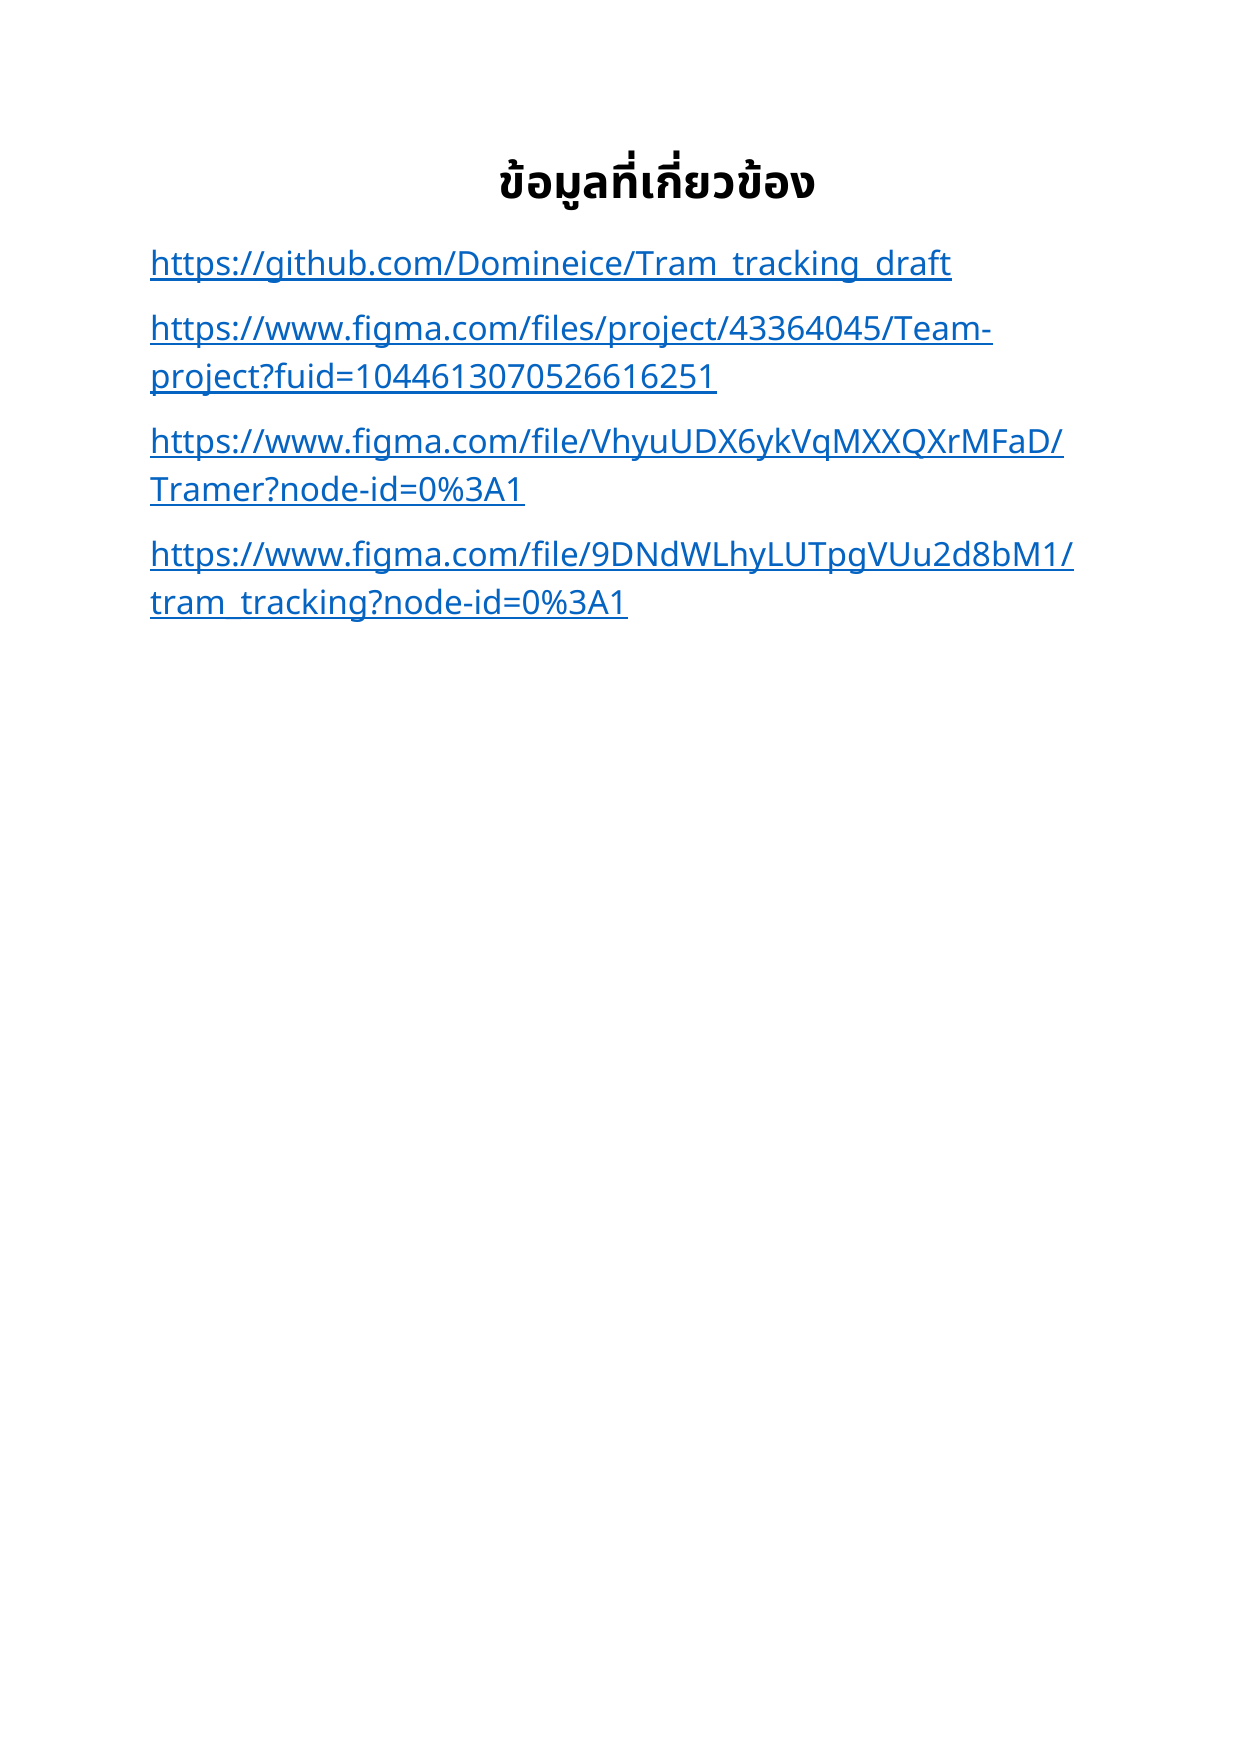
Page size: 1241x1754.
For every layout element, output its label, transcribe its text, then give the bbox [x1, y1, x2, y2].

text ข้อมูลที่เกี่ยวข้อง [150, 150, 1090, 219]
text https://www.figma.com/file/VhyuUDX6ykVqMXXQXrMFaD/Tramer?node-id=0%3A1 [150, 418, 1090, 511]
text https://www.figma.com/file/9DNdWLhyLUTpgVUu2d8bM1/tram_tracking?node-id=0%3A1 [150, 531, 1090, 624]
text https://www.figma.com/files/project/43364045/Team-project?fuid=1044613070526616251 [150, 305, 1090, 398]
text https://github.com/Domineice/Tram_tracking_draft [150, 240, 1090, 285]
